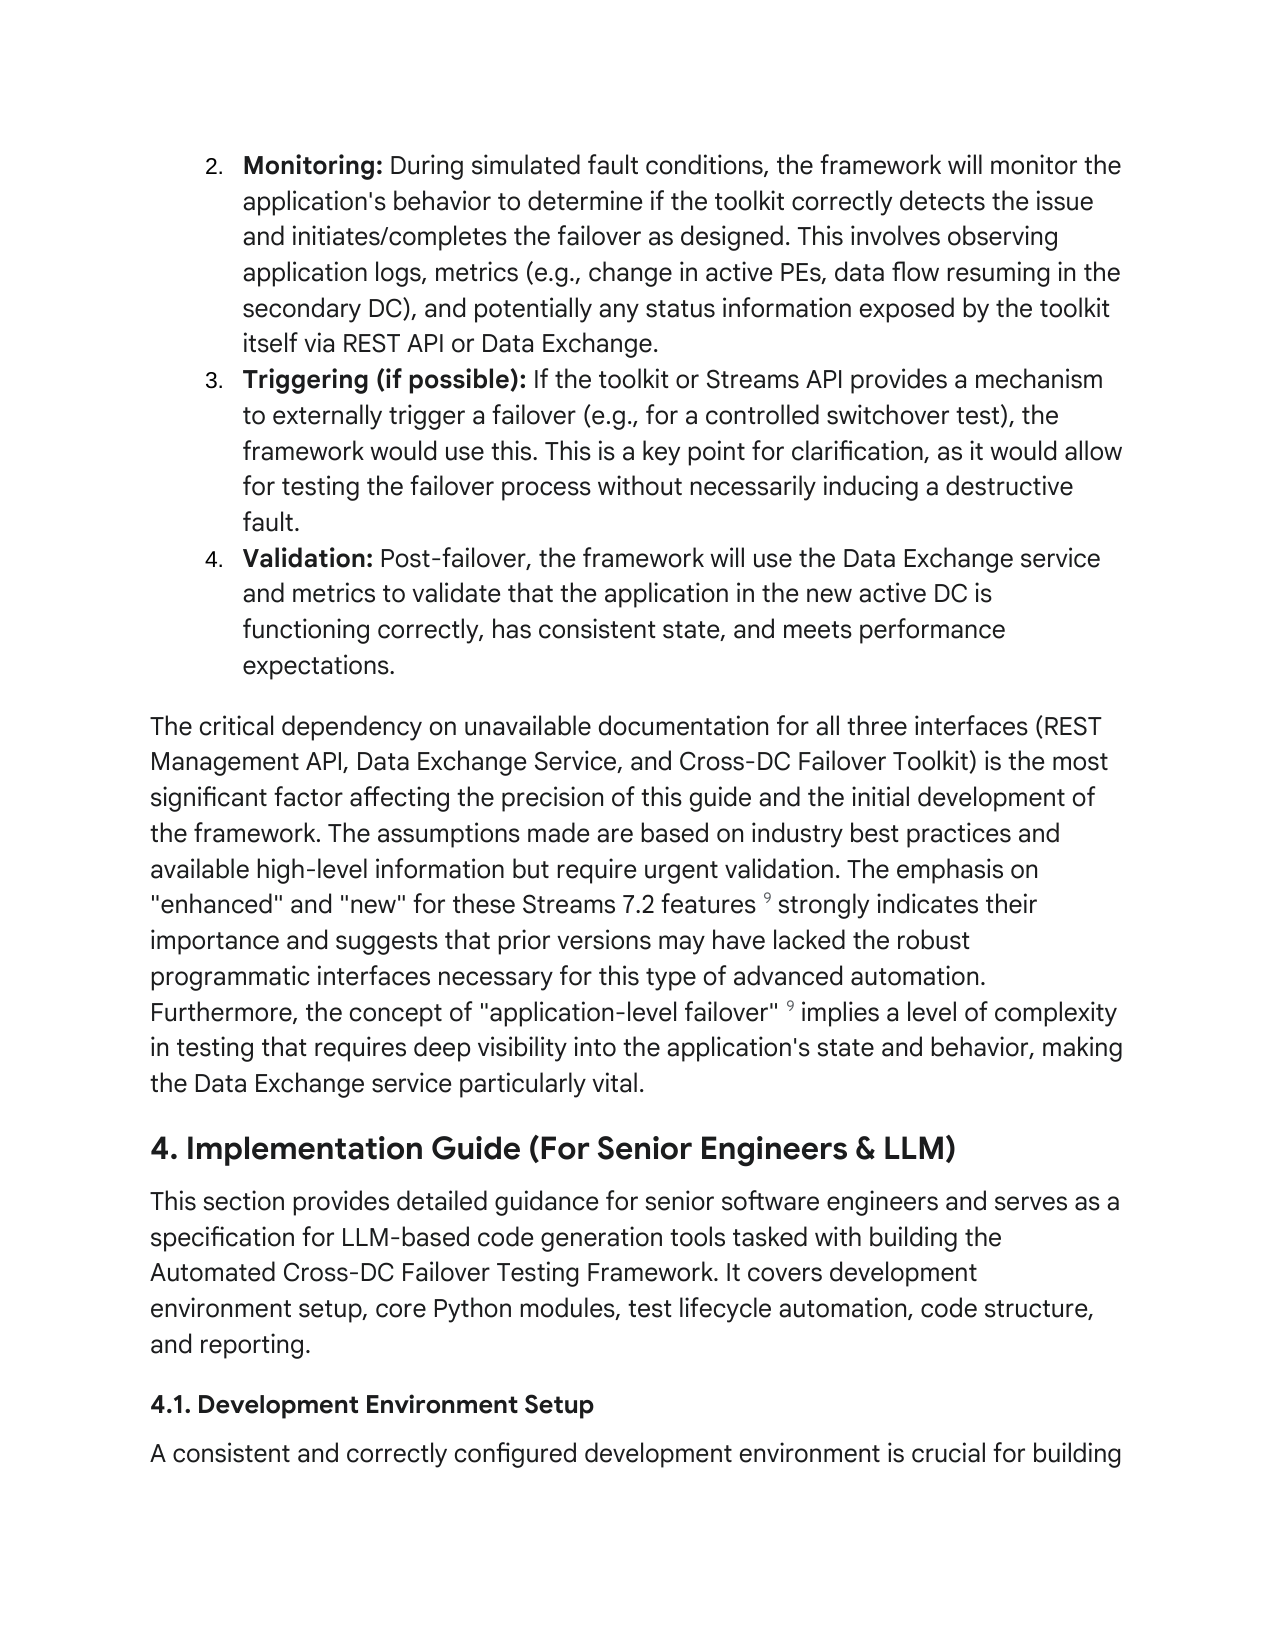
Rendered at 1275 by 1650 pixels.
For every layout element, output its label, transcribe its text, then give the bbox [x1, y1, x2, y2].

subtitle 4. Implementation Guide (For Senior Engineers & LLM) [150, 1129, 1125, 1168]
text This section provides detailed guidance for senior software engineers and serves as a specification for LLM-based code generation tools tasked with building the Automated Cross-DC Failover Testing Framework. It covers development environment setup, core Python modules, test lifecycle automation, code structure, and reporting. [150, 1186, 1125, 1360]
text The critical dependency on unavailable documentation for all three interfaces (REST Management API, Data Exchange Service, and Cross-DC Failover Toolkit) is the most significant factor affecting the precision of this guide and the initial development of the framework. The assumptions made are based on industry best practices and available high-level information but require urgent validation. The emphasis on "enhanced" and "new" for these Streams 7.2 features 9 strongly indicates their importance and suggests that prior versions may have lacked the robust programmatic interfaces necessary for this type of advanced automation. Furthermore, the concept of "application-level failover" 9 implies a level of complexity in testing that requires deep visibility into the application's state and behavior, making the Data Exchange service particularly vital. [150, 711, 1125, 1099]
list Triggering (if possible): If the toolkit or Streams API provides a mechanism to externally trigger a failover (e.g., for a controlled switchover test), the framework would use this. This is a key point for clarification, as it would allow for testing the failover process without necessarily inducing a destructive fault. [205, 364, 1125, 539]
subtitle 4.1. Development Environment Setup [150, 1390, 1125, 1421]
list Monitoring: During simulated fault conditions, the framework will monitor the application's behavior to determine if the toolkit correctly detects the issue and initiates/completes the failover as designed. This involves observing application logs, metrics (e.g., change in active PEs, data flow resuming in the secondary DC), and potentially any status information exposed by the toolkit itself via REST API or Data Exchange. [205, 150, 1125, 360]
list Validation: Post-failover, the framework will use the Data Exchange service and metrics to validate that the application in the new active DC is functioning correctly, has consistent state, and meets performance expectations. [205, 543, 1125, 682]
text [150, 1438, 1125, 1469]
